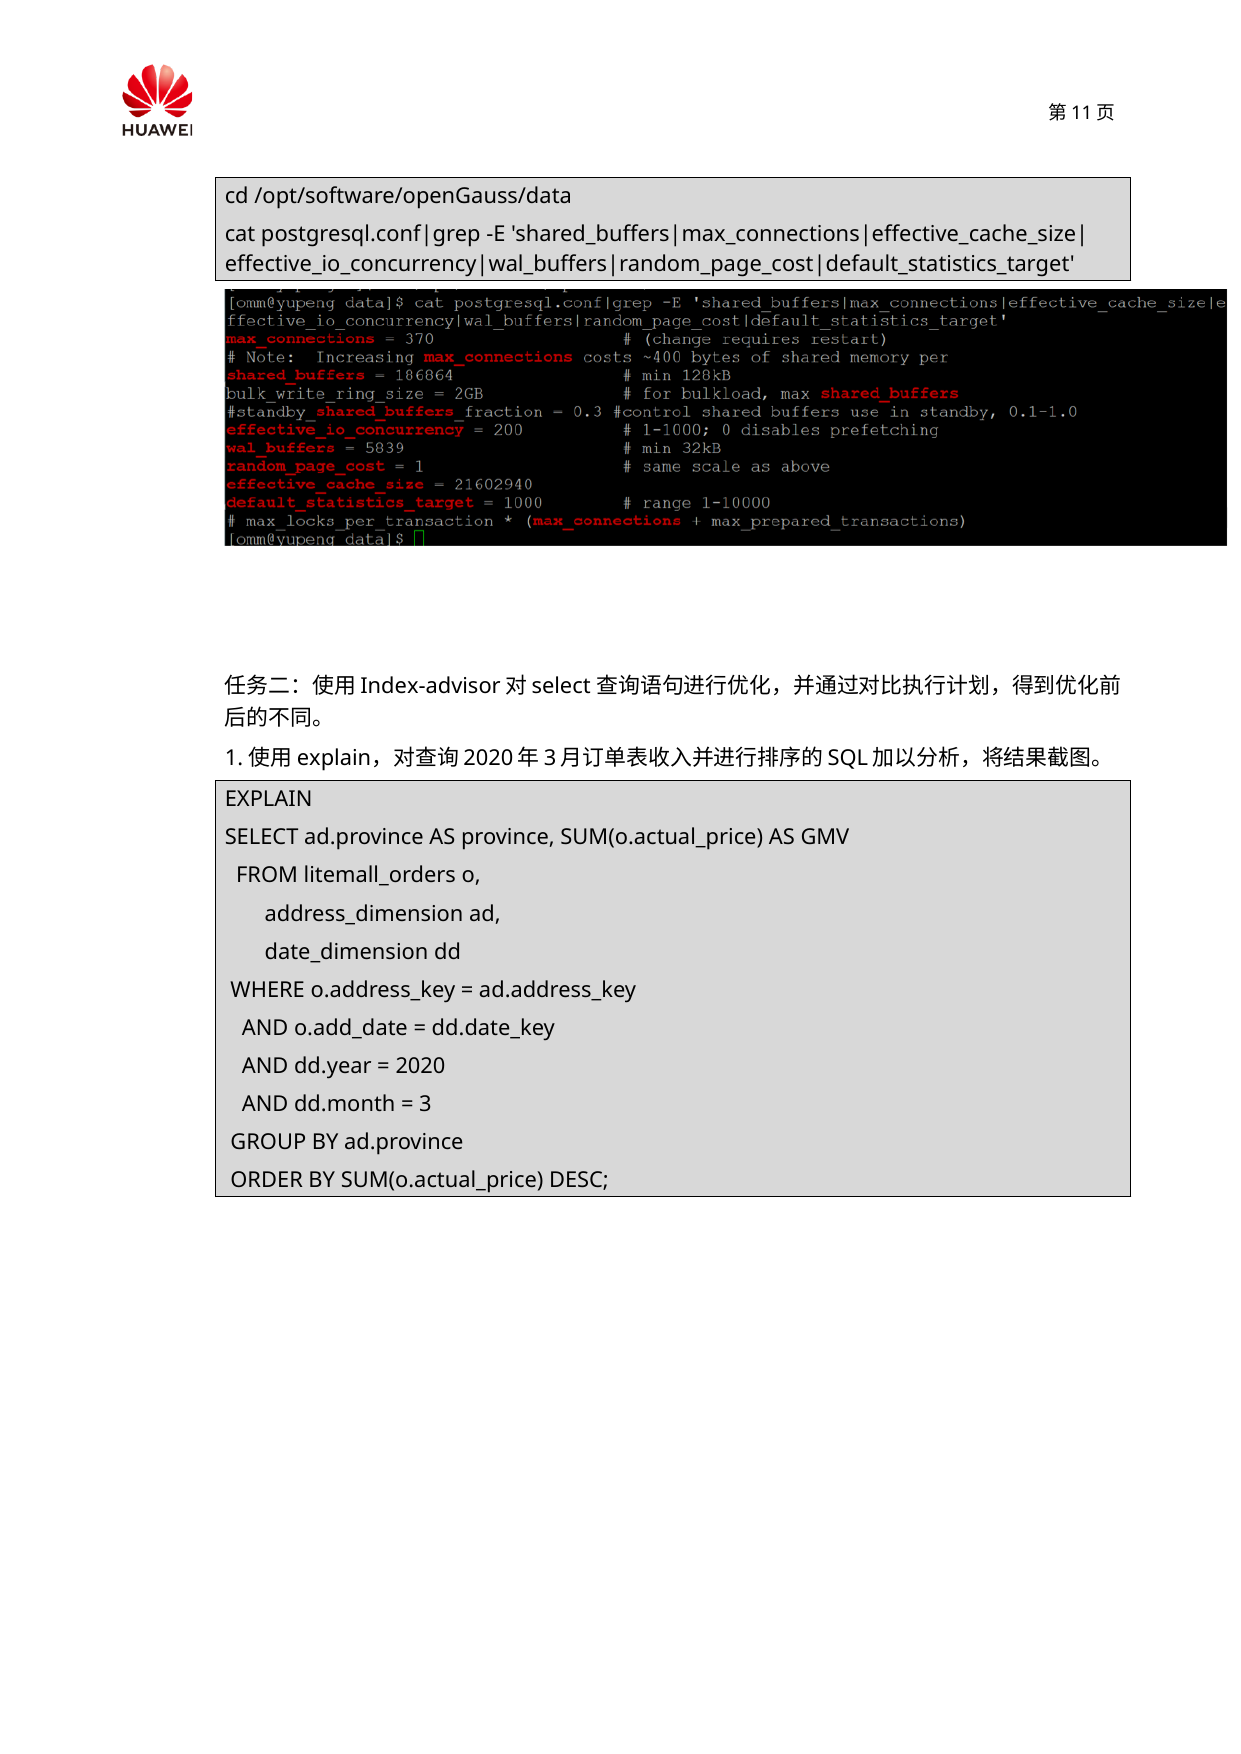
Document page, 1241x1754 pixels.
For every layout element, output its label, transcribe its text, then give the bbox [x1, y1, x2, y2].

text 1. 使用explain，对查询2020年3月订单表收入并进行排序的SQL加以分析，将结果截图。 [224, 740, 1122, 772]
text address_dimension ad, [216, 894, 1130, 927]
text 任务二：使用Index-advisor对select 查询语句进行优化，并通过对比执行计划，得到优化前后的不同。 [224, 668, 1122, 732]
text ORDER BY SUM(o.actual_price) DESC; [216, 1161, 1130, 1196]
text GROUP BY ad.province [216, 1123, 1130, 1156]
text SELECT ad.province AS province, SUM(o.actual_price) AS GMV [216, 818, 1130, 851]
text EXPLAIN [216, 781, 1130, 813]
text AND dd.year = 2020 [216, 1047, 1130, 1080]
text AND dd.month = 3 [216, 1085, 1130, 1118]
text cat postgresql.conf|grep -E 'shared_buffers|max_connections|effective_cache_size|effective_io_concurrency|wal_buffers|random_page_cost|default_statistics_target' [216, 215, 1130, 280]
text AND o.add_date = dd.date_key [216, 1009, 1130, 1042]
text cd /opt/software/openGauss/data [216, 178, 1130, 210]
picture [122, 64, 193, 136]
text date_dimension dd [216, 932, 1130, 965]
text WHERE o.address_key = ad.address_key [216, 971, 1130, 1003]
text FROM litemall_orders o, [216, 856, 1130, 889]
picture [224, 289, 1228, 546]
